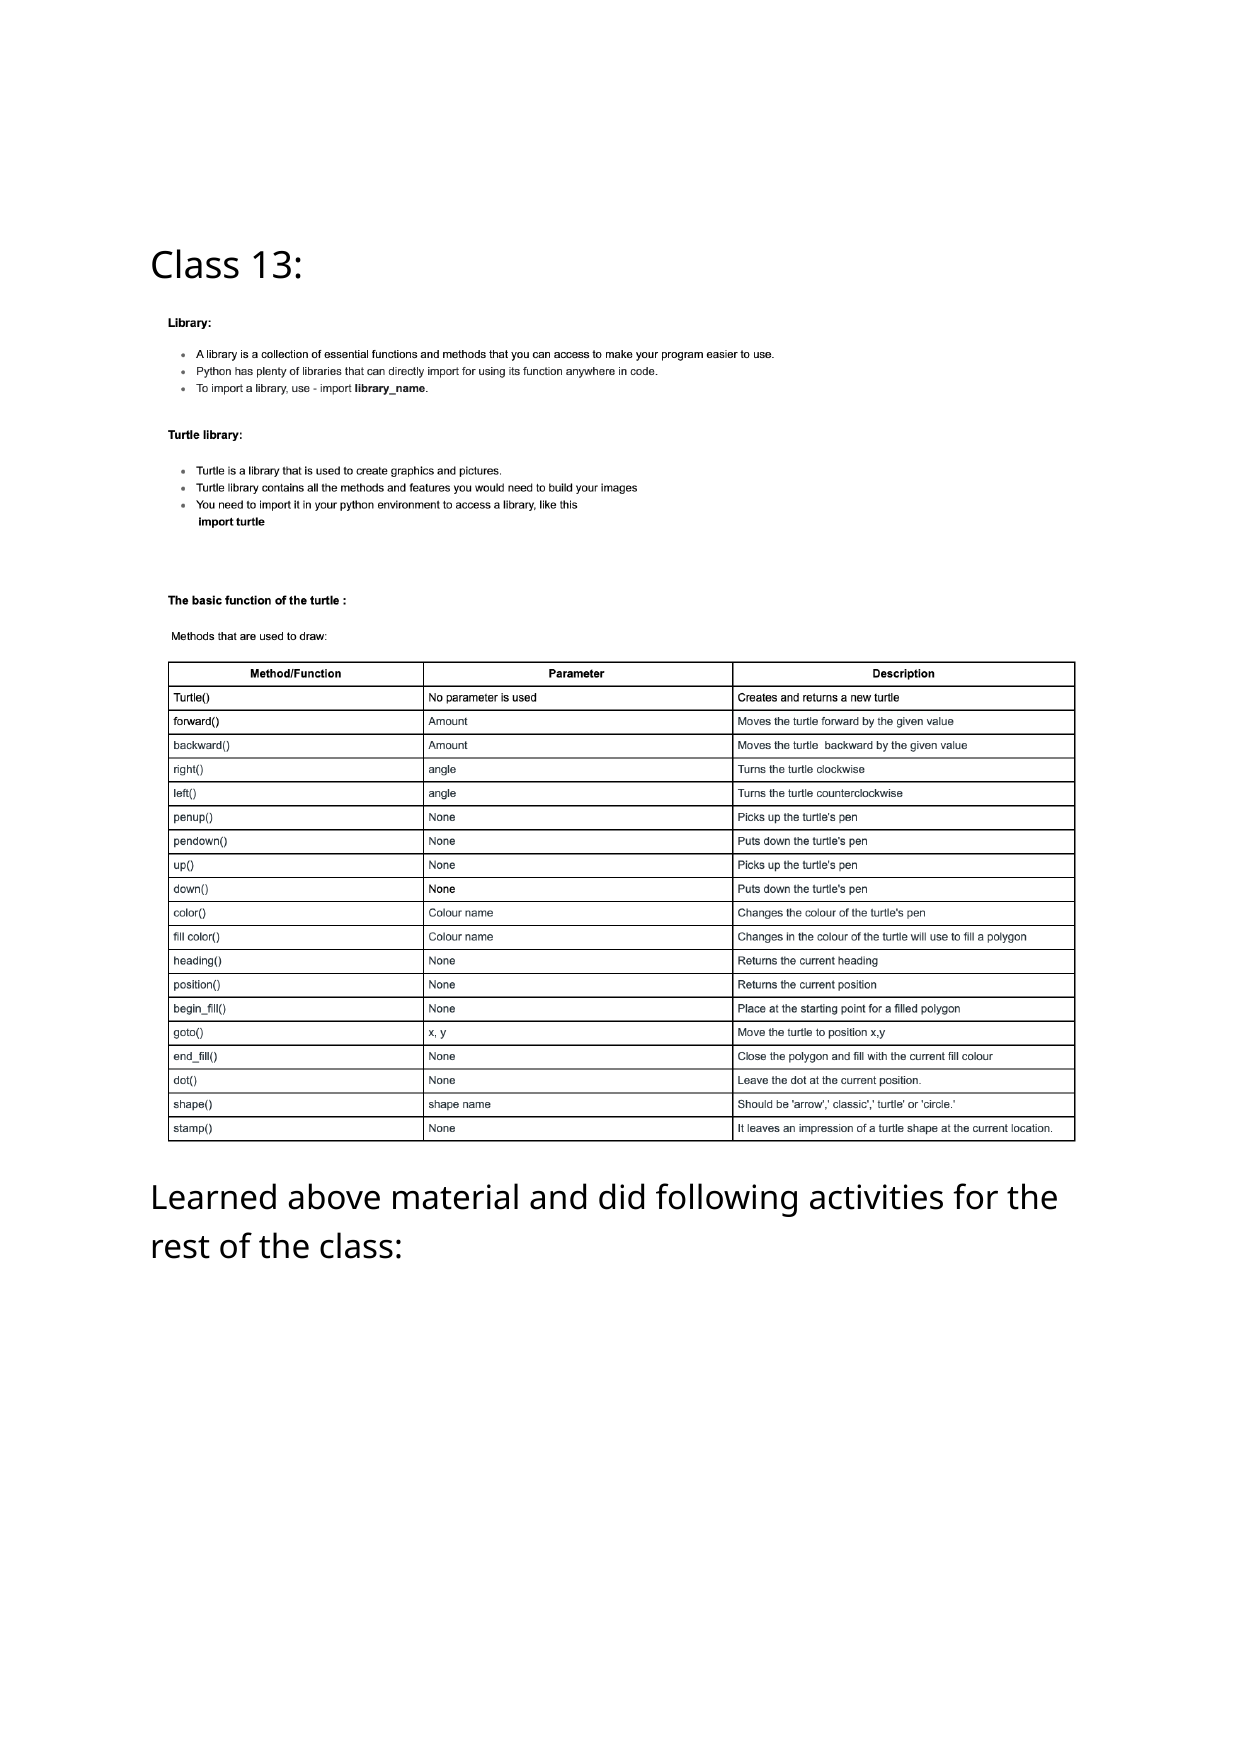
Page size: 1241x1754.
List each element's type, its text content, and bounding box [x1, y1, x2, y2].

picture [150, 310, 1091, 1155]
text Learned above material and did following activities for the rest of the class: [150, 1174, 1090, 1268]
text Class 13: [150, 238, 1090, 289]
